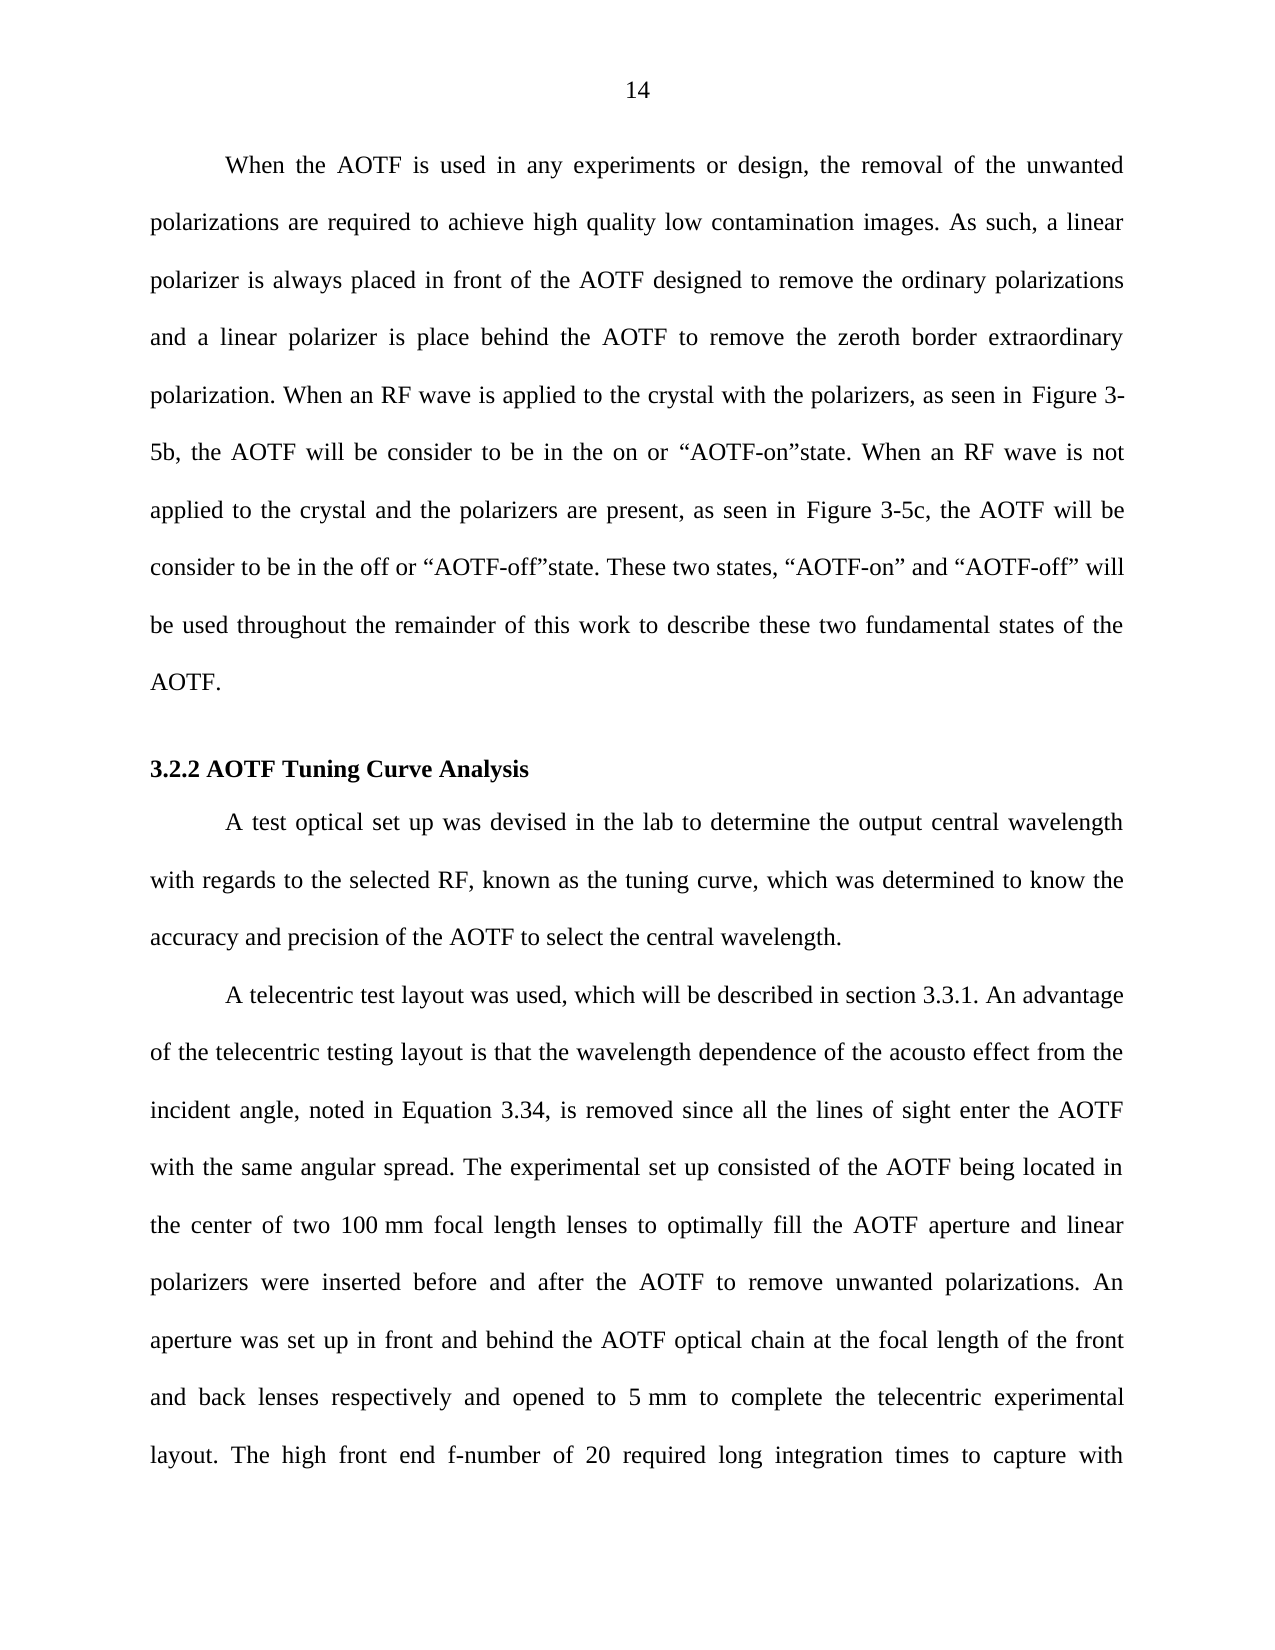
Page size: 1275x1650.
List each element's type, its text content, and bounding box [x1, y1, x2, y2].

subtitle 3.2.2 AOTF Tuning Curve Analysis [150, 754, 1125, 782]
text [150, 980, 1125, 1469]
text A test optical set up was devised in the lab to determine the output central wavelength with regards to the selected RF, known as the tuning curve, which was determined to know the accuracy and precision of the AOTF to select the central wavelength. [150, 807, 1125, 951]
text When the AOTF is used in any experiments or design, the removal of the unwanted polarizations are required to achieve high quality low contamination images. As such, a linear polarizer is always placed in front of the AOTF designed to remove the ordinary polarizations and a linear polarizer is place behind the AOTF to remove the zeroth border extraordinary polarization. When an RF wave is applied to the crystal with the polarizers, as seen in Figure 3-5b, the AOTF will be consider to be in the on or “AOTF-on”state. When an RF wave is not applied to the crystal and the polarizers are present, as seen in Figure 3-5c, the AOTF will be consider to be in the off or “AOTF-off”state. These two states, “AOTF-on” and “AOTF-off” will be used throughout the remainder of this work to describe these two fundamental states of the AOTF. [150, 150, 1125, 696]
